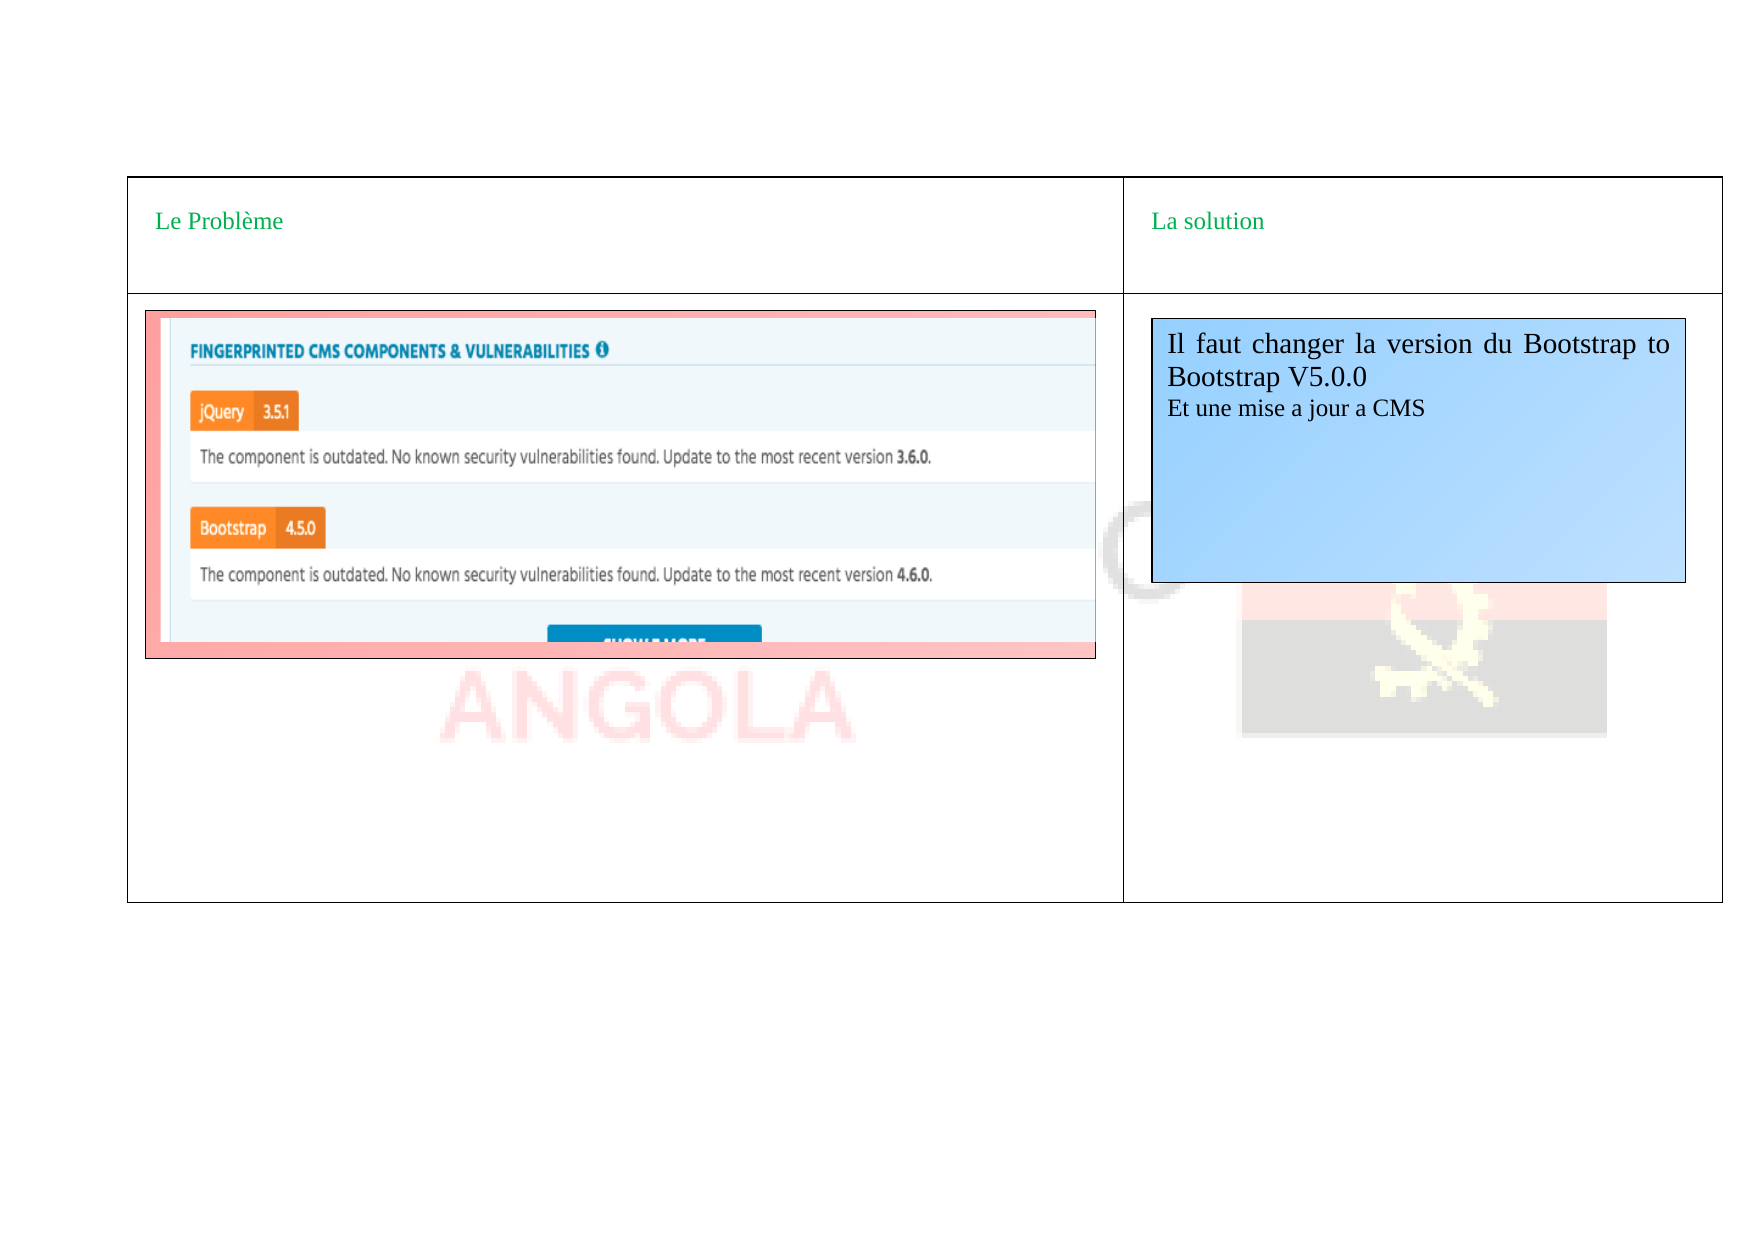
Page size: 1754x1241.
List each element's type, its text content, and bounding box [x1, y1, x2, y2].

table_header Le Problème [128, 178, 1123, 292]
picture [624, 638, 642, 642]
picture [678, 638, 705, 642]
table_cell [128, 294, 1123, 902]
picture [160, 318, 1096, 642]
table_header La solution [1124, 178, 1722, 292]
table_cell [1124, 294, 1722, 902]
